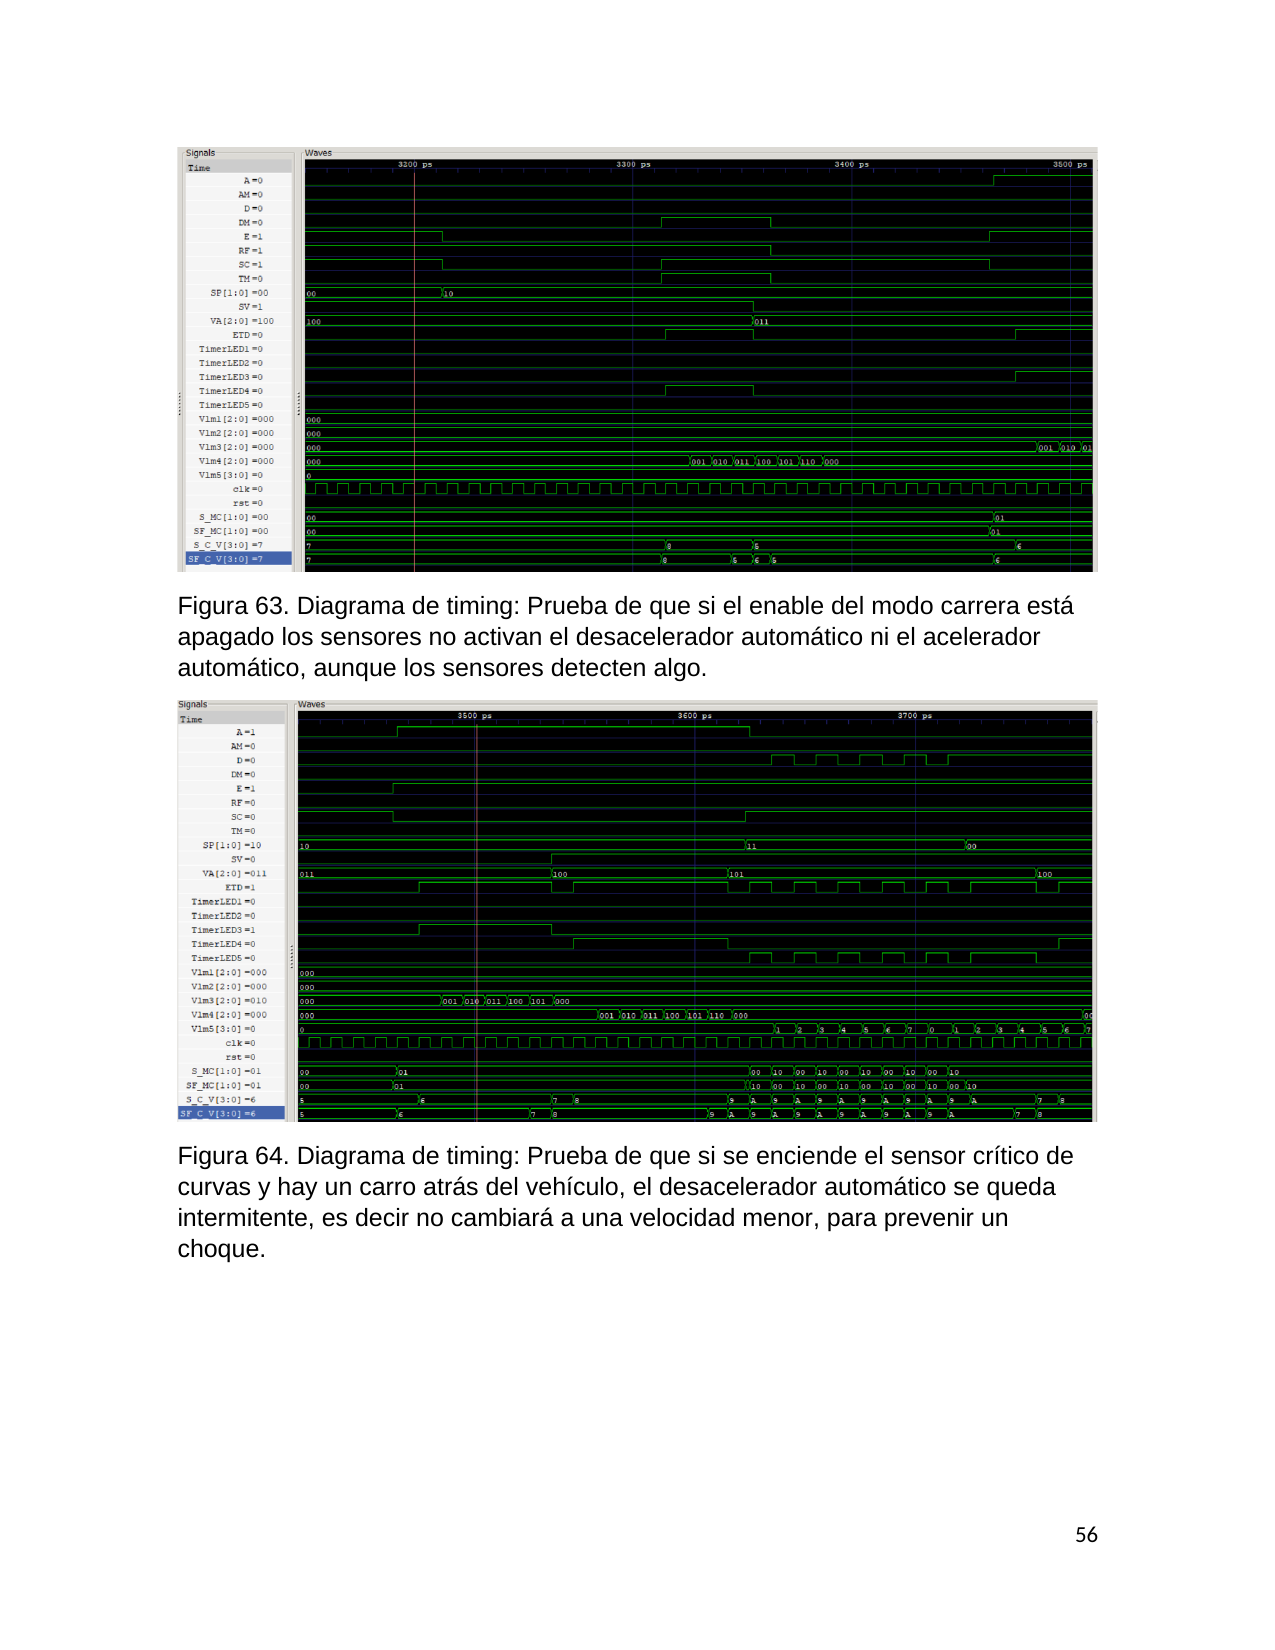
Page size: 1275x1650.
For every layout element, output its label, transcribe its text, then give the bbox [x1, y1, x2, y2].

picture [177, 700, 1098, 1122]
picture [177, 147, 1098, 572]
text Figura 63. Diagrama de timing: Prueba de que si el enable del modo carrera está apagado los sensores no activan el desacelerador automático ni el acelerador automático, aunque los sensores detecten algo. [177, 591, 1098, 681]
text Figura 64. Diagrama de timing: Prueba de que si se enciende el sensor crítico de curvas y hay un carro atrás del vehículo, el desacelerador automático se queda intermitente, es decir no cambiará a una velocidad menor, para prevenir un choque. [177, 1141, 1098, 1262]
